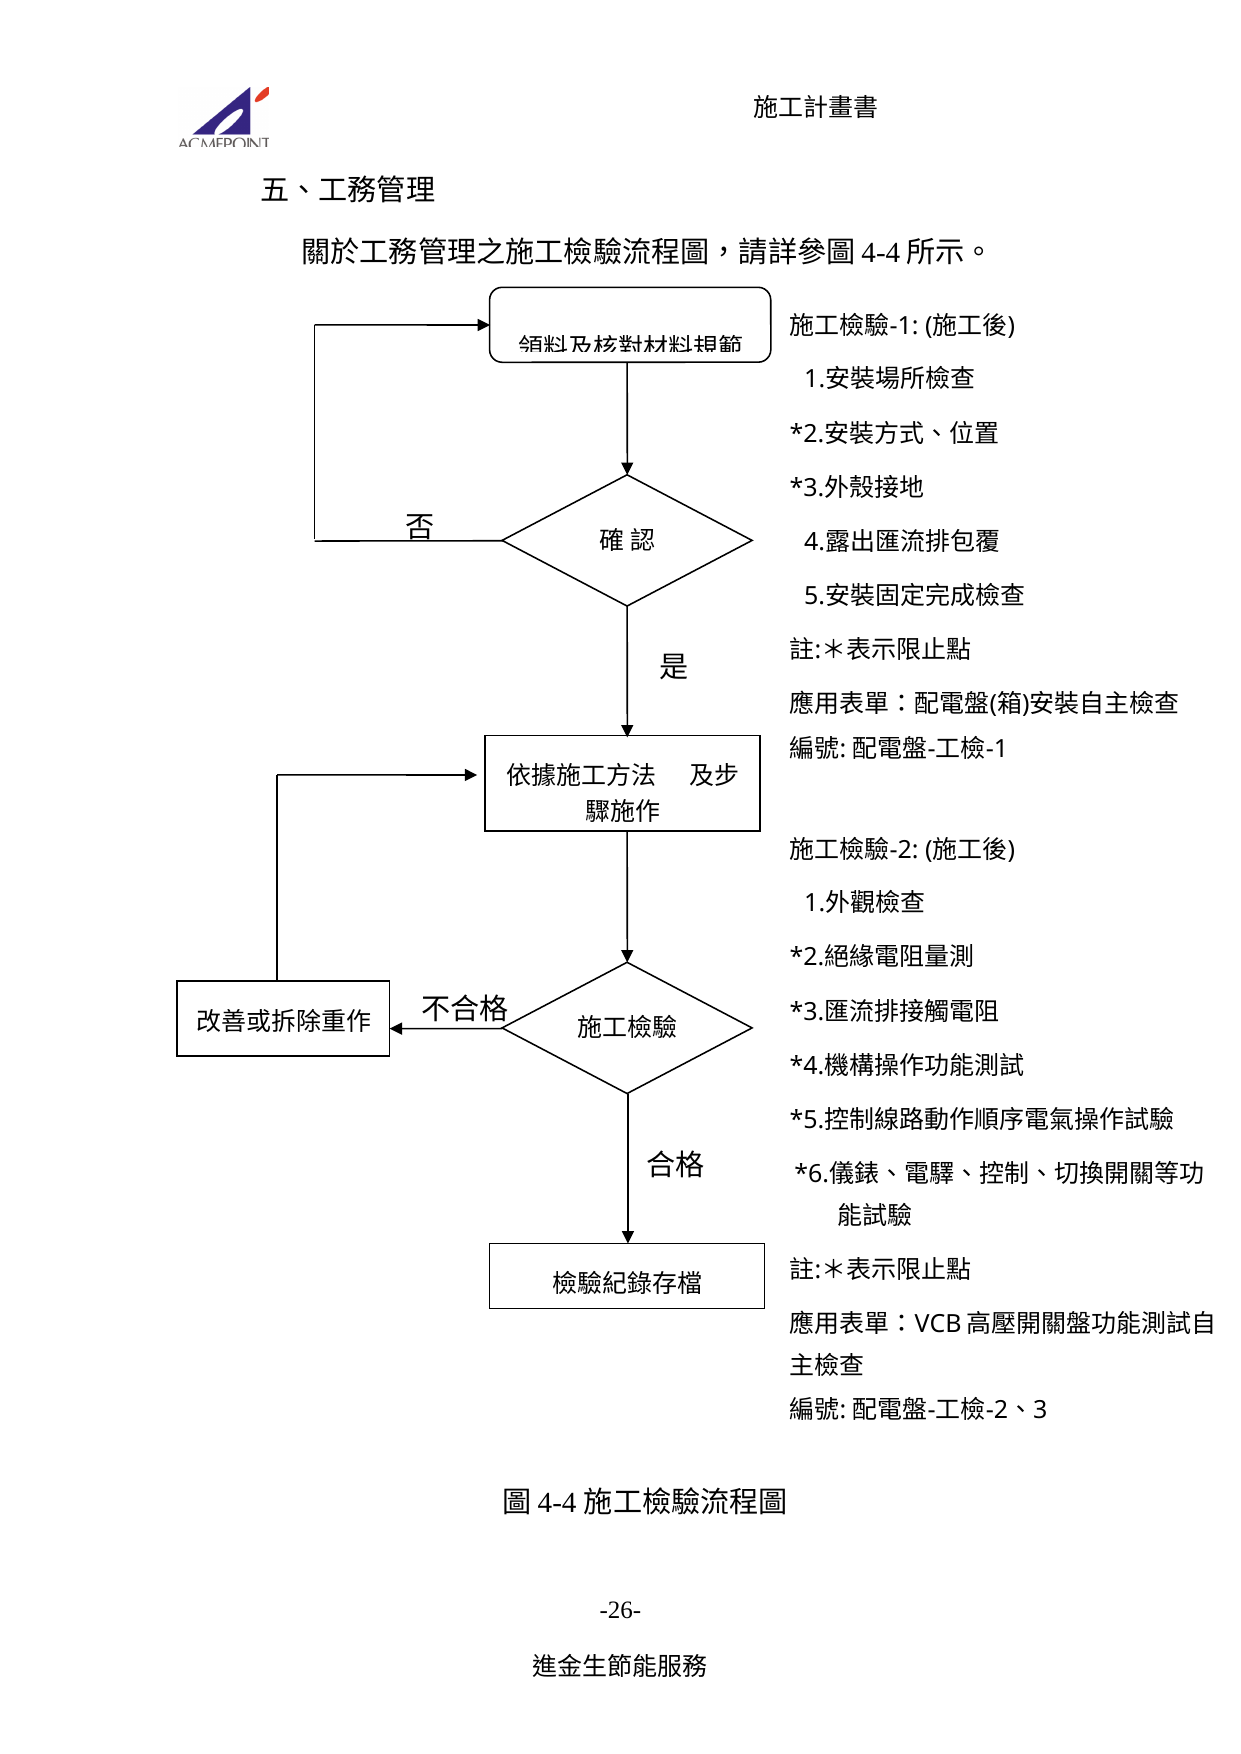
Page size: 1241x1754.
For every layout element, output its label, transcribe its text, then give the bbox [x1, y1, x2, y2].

text 五、工務管理 [260, 160, 1063, 210]
text 圖4-4 施工檢驗流程圖 [206, 1473, 1034, 1523]
text 關於工務管理之施工檢驗流程圖，請詳參圖4-4所示。 [301, 223, 1063, 273]
picture [177, 87, 269, 146]
